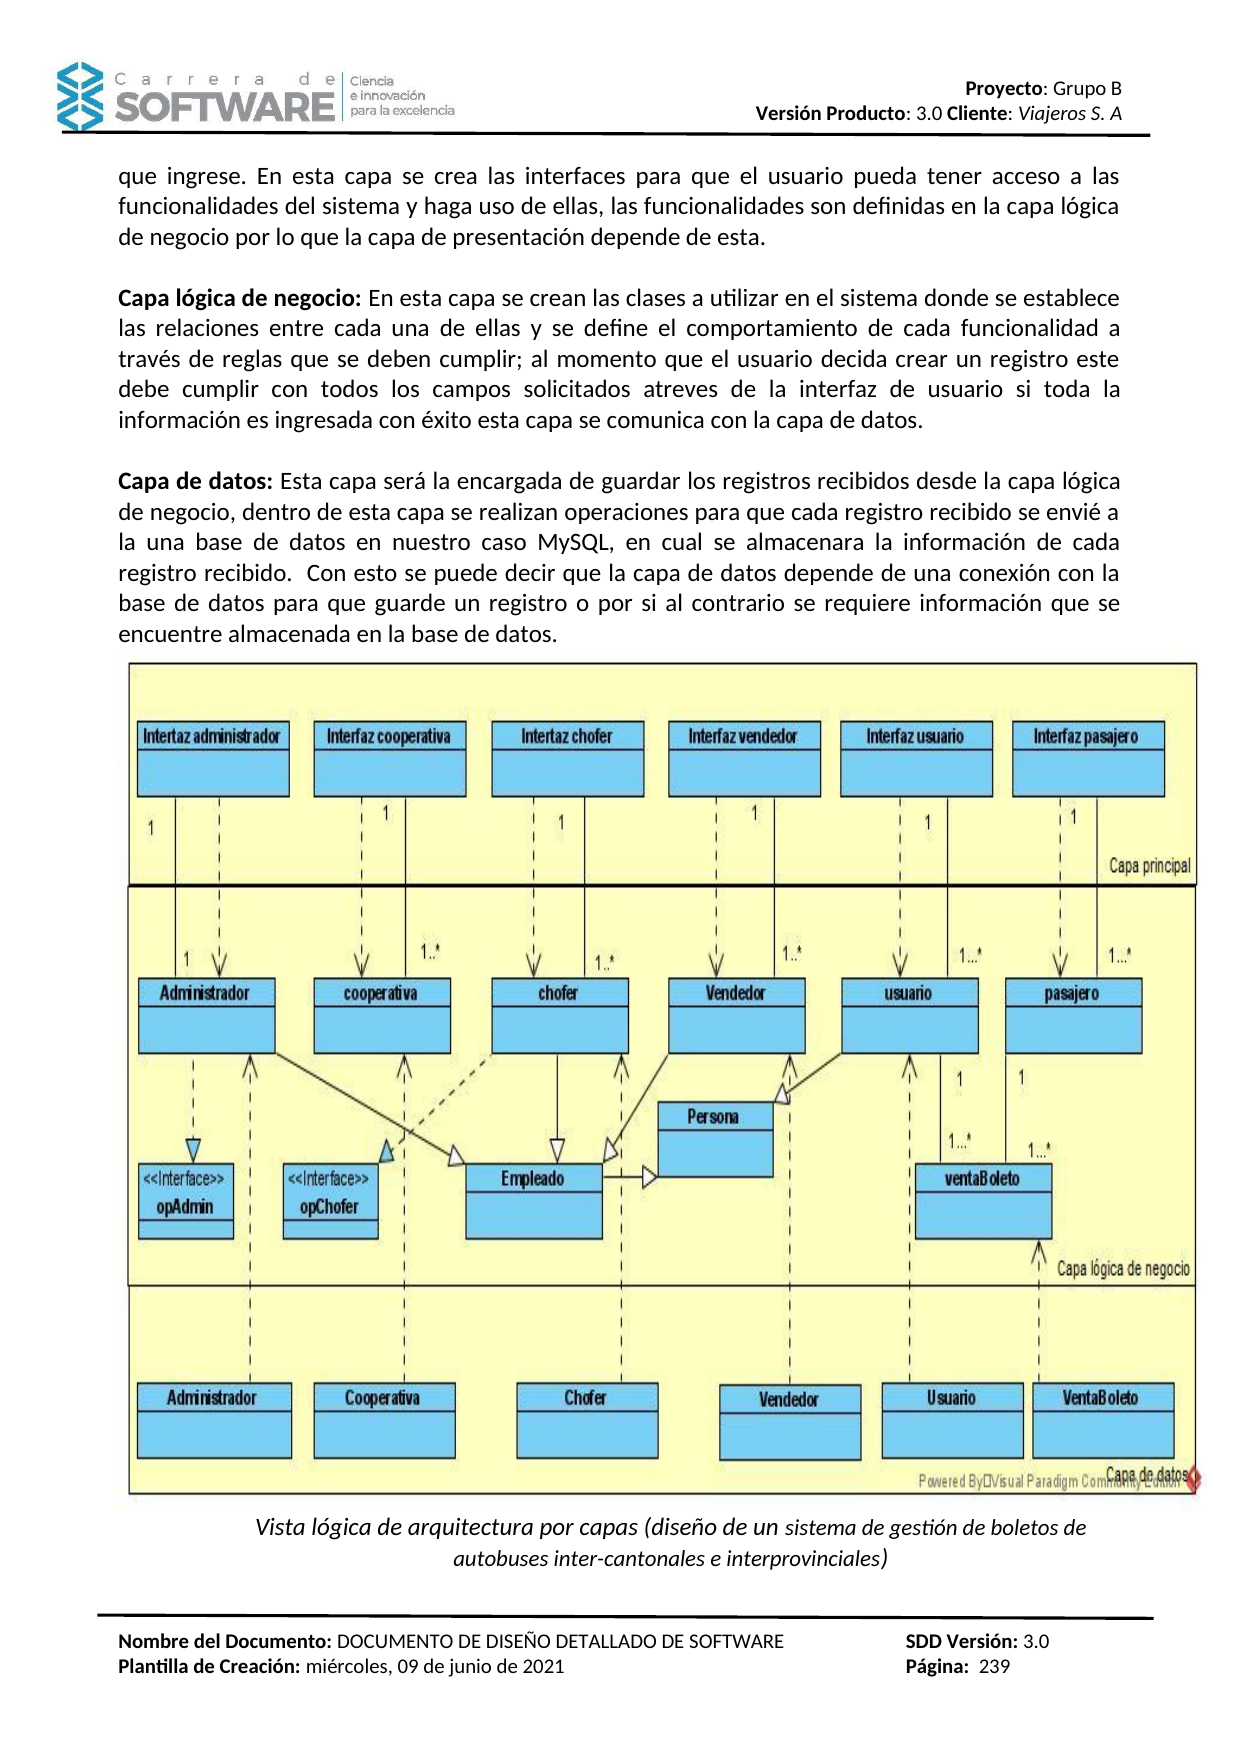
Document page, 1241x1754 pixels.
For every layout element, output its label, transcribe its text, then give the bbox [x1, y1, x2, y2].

picture [46, 46, 461, 154]
text Capa lógica de negocio: En esta capa se crean las clases a utilizar en el sistema donde se establece las relaciones entre cada una de ellas y se define el comportamiento de cada funcionalidad a través de reglas que se deben cumplir; al momento que el usuario decida crear un registro este debe cumplir con todos los campos solicitados atreves de la interfaz de usuario si toda la información es ingresada con éxito esta capa se comunica con la capa de datos. [118, 282, 1122, 434]
text Vista lógica de arquitectura por capas (diseño de un sistema de gestión de boletos de autobuses inter-cantonales e interprovinciales) [222, 1512, 1122, 1572]
picture [118, 648, 1208, 1512]
text Capa de datos: Esta capa será la encargada de guardar los registros recibidos desde la capa lógica de negocio, dentro de esta capa se realizan operaciones para que cada registro recibido se envié a la una base de datos en nuestro caso MySQL, en cual se almacenara la información de cada registro recibido. Con esto se puede decir que la capa de datos depende de una conexión con la base de datos para que guarde un registro o por si al contrario se requiere información que se encuentre almacenada en la base de datos. [118, 465, 1122, 648]
